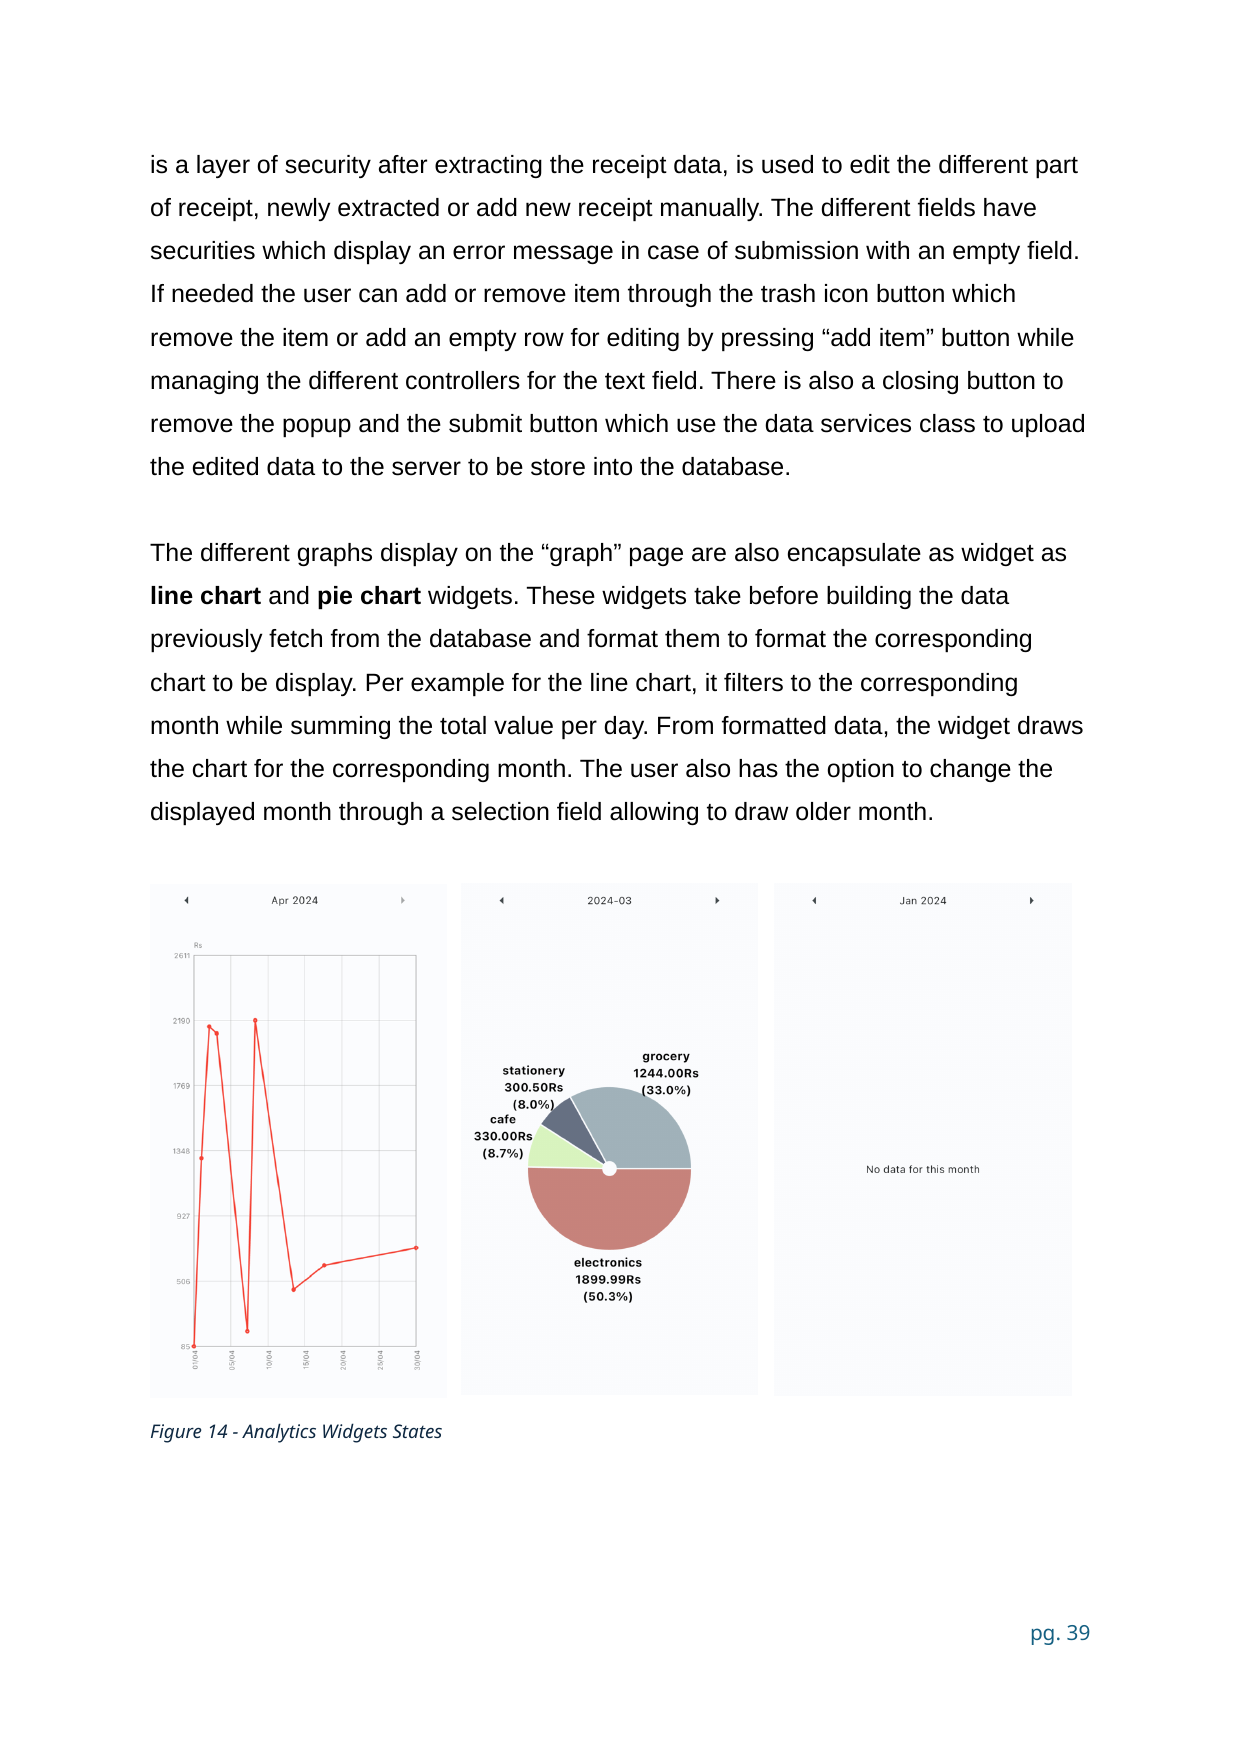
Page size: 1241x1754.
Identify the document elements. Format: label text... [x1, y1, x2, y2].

picture [150, 884, 447, 1398]
picture [461, 883, 758, 1395]
picture [774, 883, 1072, 1396]
text The different graphs display on the “graph” page are also encapsulate as widget as line chart and pie chart widgets. These widgets take before building the data previously fetch from the database and format them to format the corresponding chart to be display. Per example for the line chart, it filters to the corresponding month while summing the total value per day. From formatted data, the widget draws the chart for the corresponding month. The user also has the option to change the displayed month through a selection field allowing to draw older month. [150, 538, 1090, 826]
